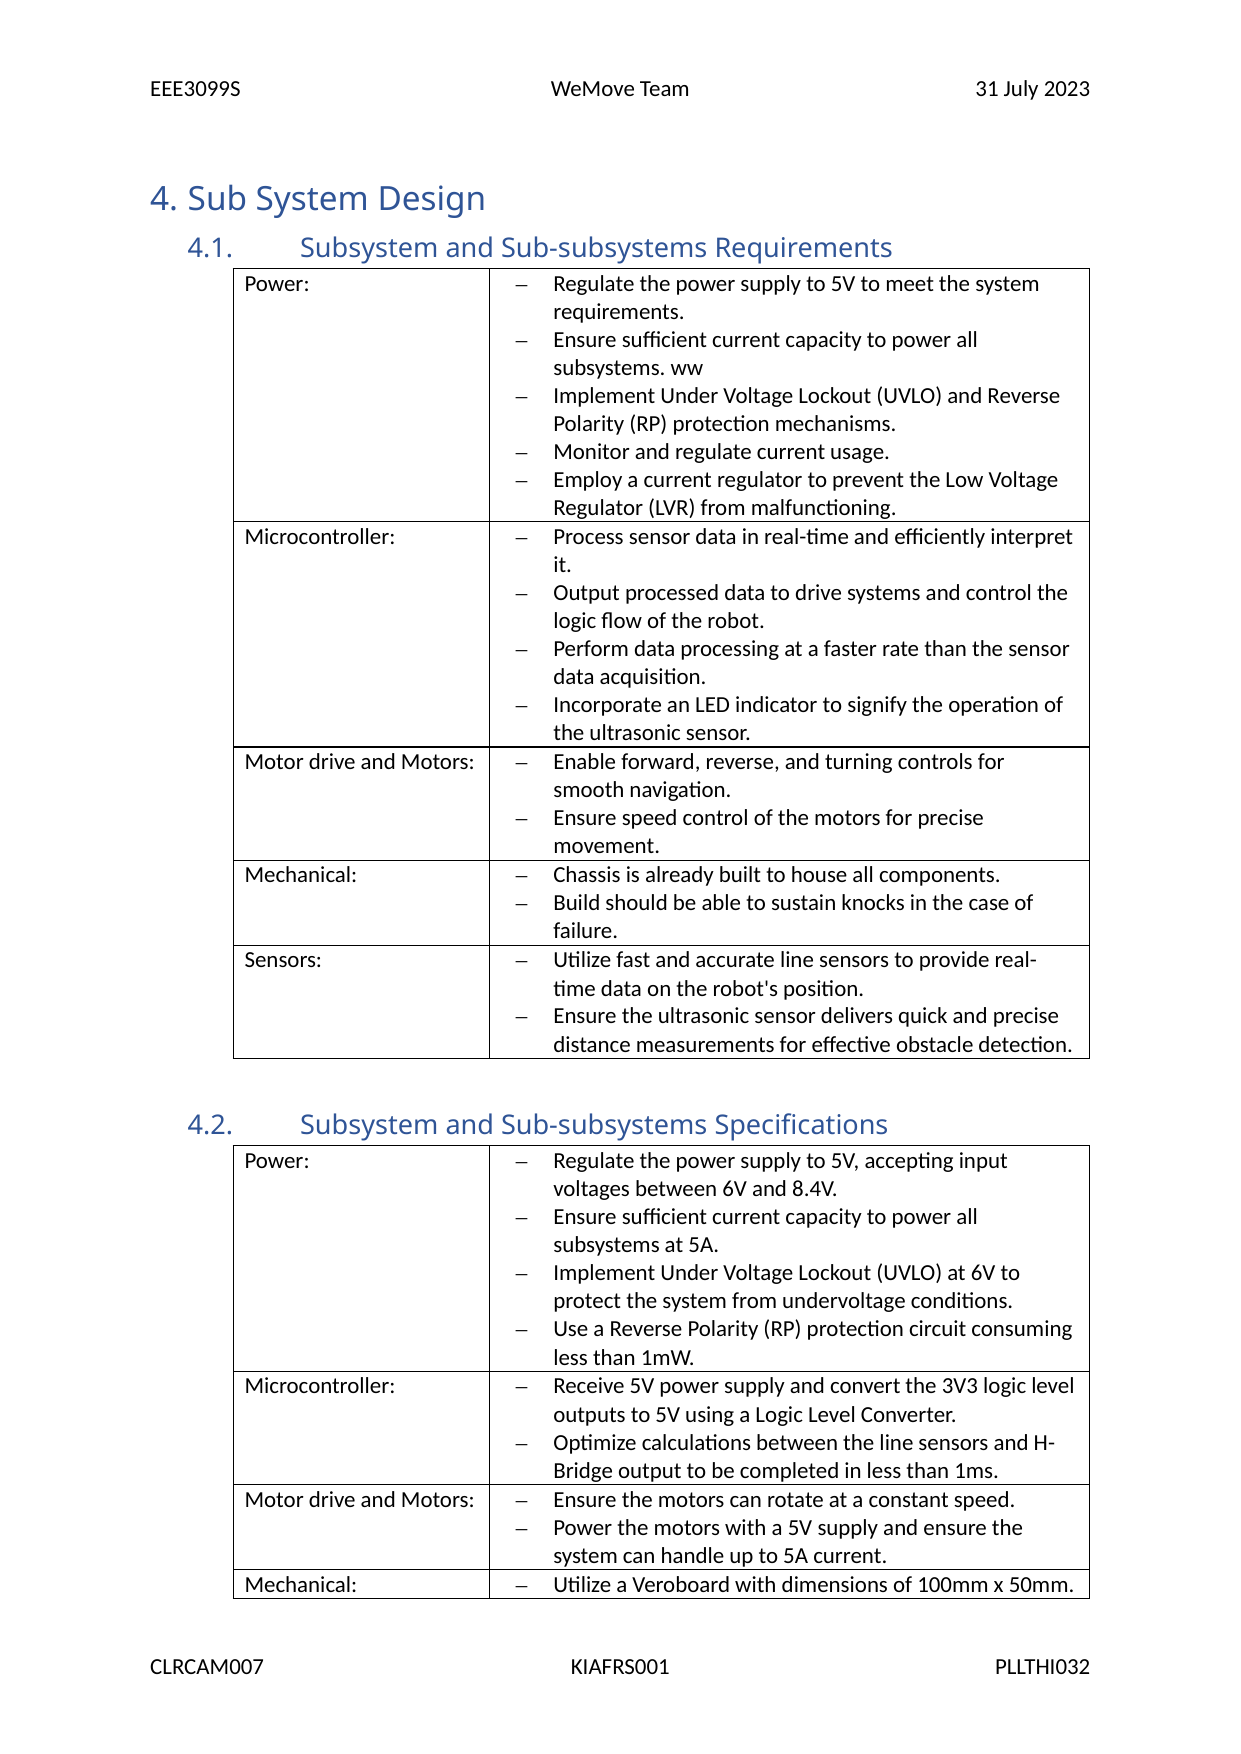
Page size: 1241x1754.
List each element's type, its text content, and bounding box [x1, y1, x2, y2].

table_cell Mechanical: [234, 861, 489, 944]
table_cell Process sensor data in real-time and efficiently interpret it. Output processed data to drive systems and control the logic flow of the robot. Perform data processing at a faster rate than the sensor data acquisition. Incorporate an LED indicator to signify the operation of the ultrasonic sensor. [490, 522, 1089, 746]
table_cell Microcontroller: [234, 1372, 489, 1484]
table_cell Utilize a Veroboard with dimensions of 100mm x 50mm. [490, 1570, 1089, 1598]
table_cell Mechanical: [234, 1570, 489, 1598]
table_cell Receive 5V power supply and convert the 3V3 logic level outputs to 5V using a Logic Level Converter. Optimize calculations between the line sensors and H-Bridge output to be completed in less than 1ms. [490, 1372, 1089, 1484]
subtitle Subsystem and Sub-subsystems Specifications [187, 1106, 1090, 1142]
table_header Regulate the power supply to 5V to meet the system requirements. Ensure sufficient current capacity to power all subsystems. ww Implement Under Voltage Lockout (UVLO) and Reverse Polarity (RP) protection mechanisms. Monitor and regulate current usage. Employ a current regulator to prevent the Low Voltage Regulator (LVR) from malfunctioning. [490, 269, 1089, 521]
table_cell Chassis is already built to house all components. Build should be able to sustain knocks in the case of failure. [490, 861, 1089, 944]
table_cell Motor drive and Motors: [234, 1485, 489, 1569]
subtitle Sub System Design [150, 175, 1090, 220]
table_header Regulate the power supply to 5V, accepting input voltages between 6V and 8.4V. Ensure sufficient current capacity to power all subsystems at 5A. Implement Under Voltage Lockout (UVLO) at 6V to protect the system from undervoltage conditions. Use a Reverse Polarity (RP) protection circuit consuming less than 1mW. [490, 1146, 1089, 1371]
table_cell Utilize fast and accurate line sensors to provide real-time data on the robot's position. Ensure the ultrasonic sensor delivers quick and precise distance measurements for effective obstacle detection. [490, 946, 1089, 1058]
table_cell Microcontroller: [234, 522, 489, 746]
table_cell Ensure the motors can rotate at a constant speed. Power the motors with a 5V supply and ensure the system can handle up to 5A current. [490, 1485, 1089, 1569]
table_cell Enable forward, reverse, and turning controls for smooth navigation. Ensure speed control of the motors for precise movement. [490, 748, 1089, 859]
table_header Power: [234, 1146, 489, 1371]
table_header Power: [234, 269, 489, 521]
table_cell Sensors: [234, 946, 489, 1058]
table_cell Motor drive and Motors: [234, 748, 489, 859]
subtitle Subsystem and Sub-subsystems Requirements [187, 228, 1090, 265]
